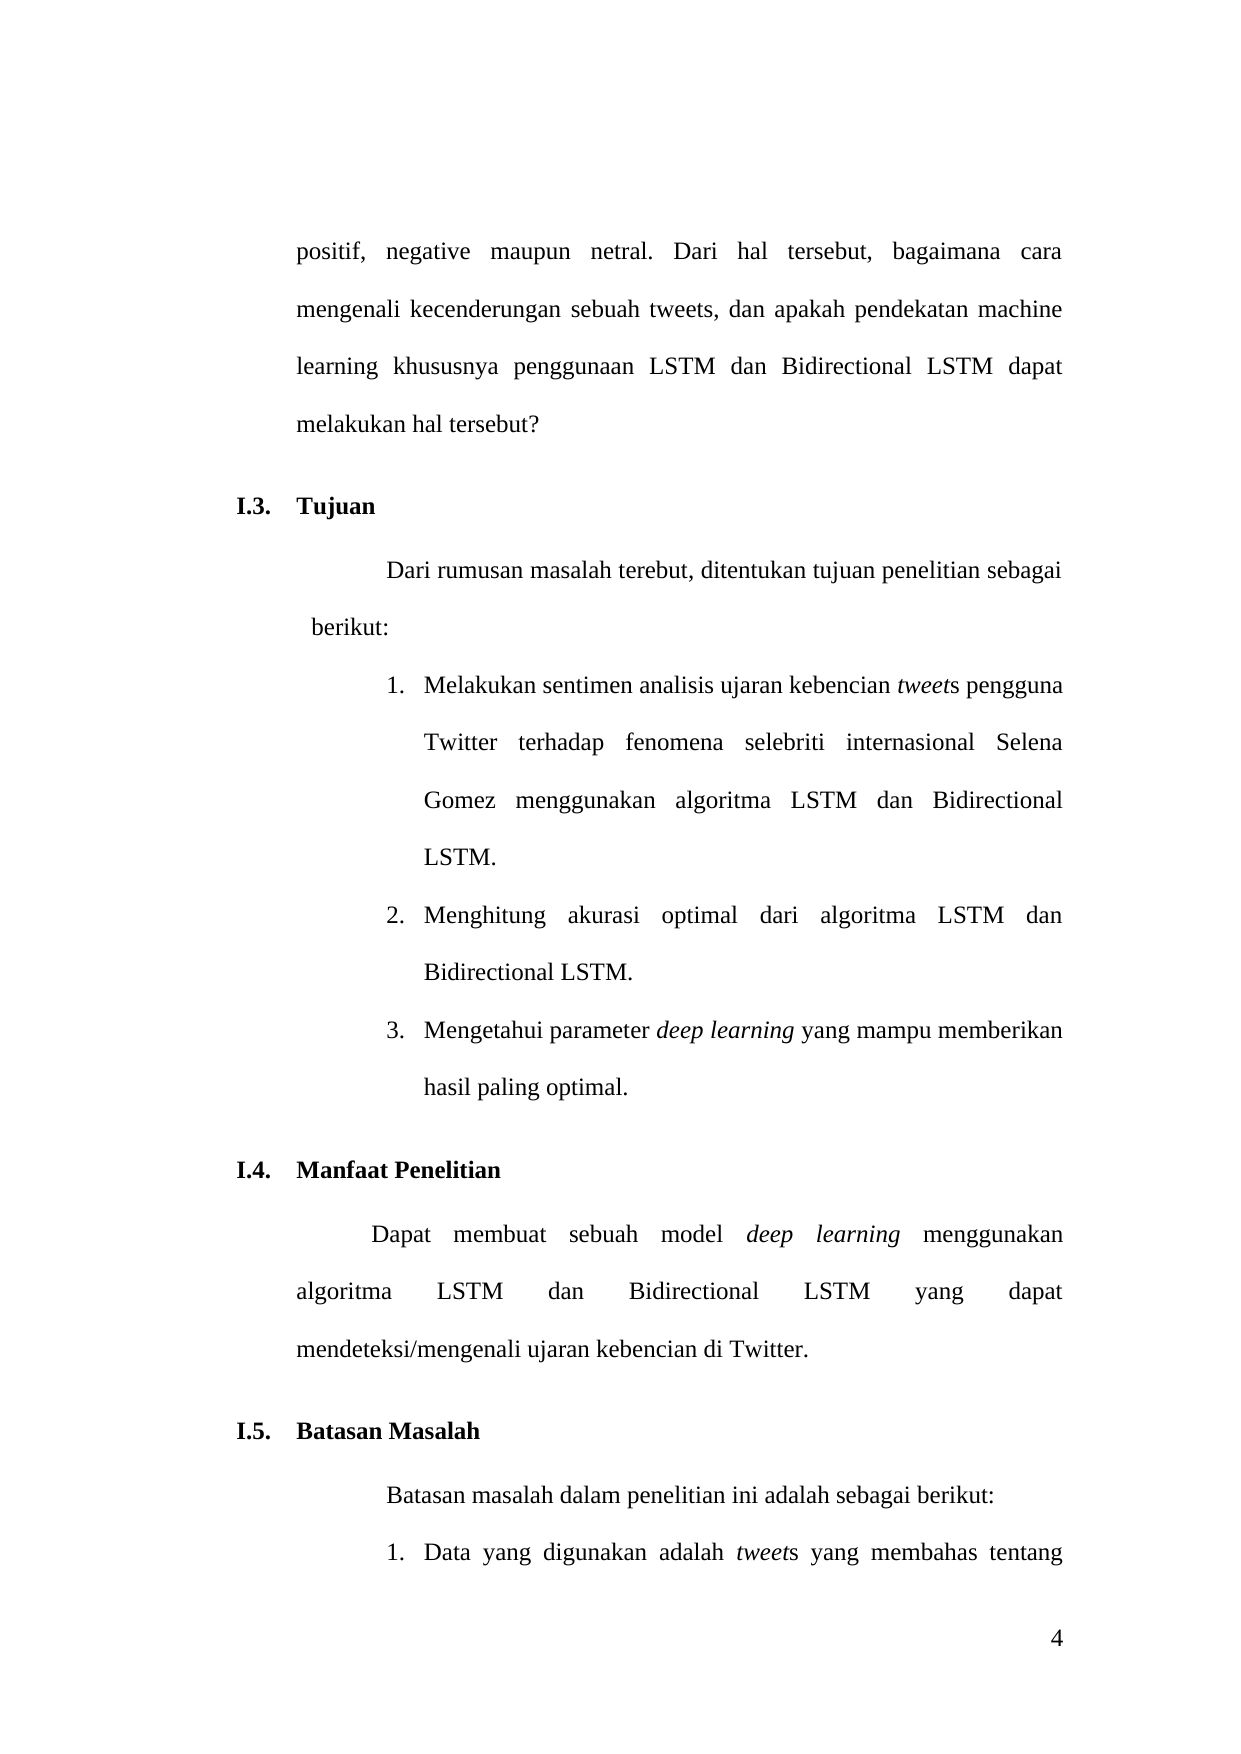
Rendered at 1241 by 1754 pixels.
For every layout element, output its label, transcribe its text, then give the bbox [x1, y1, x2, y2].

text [296, 236, 1063, 437]
list Mengetahui parameter deep learning yang mampu memberikan hasil paling optimal. [386, 1015, 1063, 1101]
text Dapat membuat sebuah model deep learning menggunakan algoritma LSTM dan Bidirectional LSTM yang dapat mendeteksi/mengenali ujaran kebencian di Twitter. [296, 1219, 1063, 1362]
list Melakukan sentimen analisis ujaran kebencian tweets pengguna Twitter terhadap fenomena selebriti internasional Selena Gomez menggunakan algoritma LSTM dan Bidirectional LSTM. [386, 670, 1063, 871]
list Dari rumusan masalah terebut, ditentukan tujuan penelitian sebagai berikut: [311, 555, 1063, 641]
subtitle Tujuan [236, 491, 1063, 520]
list Batasan masalah dalam penelitian ini adalah sebagai berikut: [311, 1480, 1063, 1509]
list Menghitung akurasi optimal dari algoritma LSTM dan Bidirectional LSTM. [386, 900, 1063, 986]
subtitle Batasan Masalah [236, 1416, 1063, 1445]
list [386, 1537, 1063, 1566]
subtitle Manfaat Penelitian [236, 1155, 1063, 1184]
